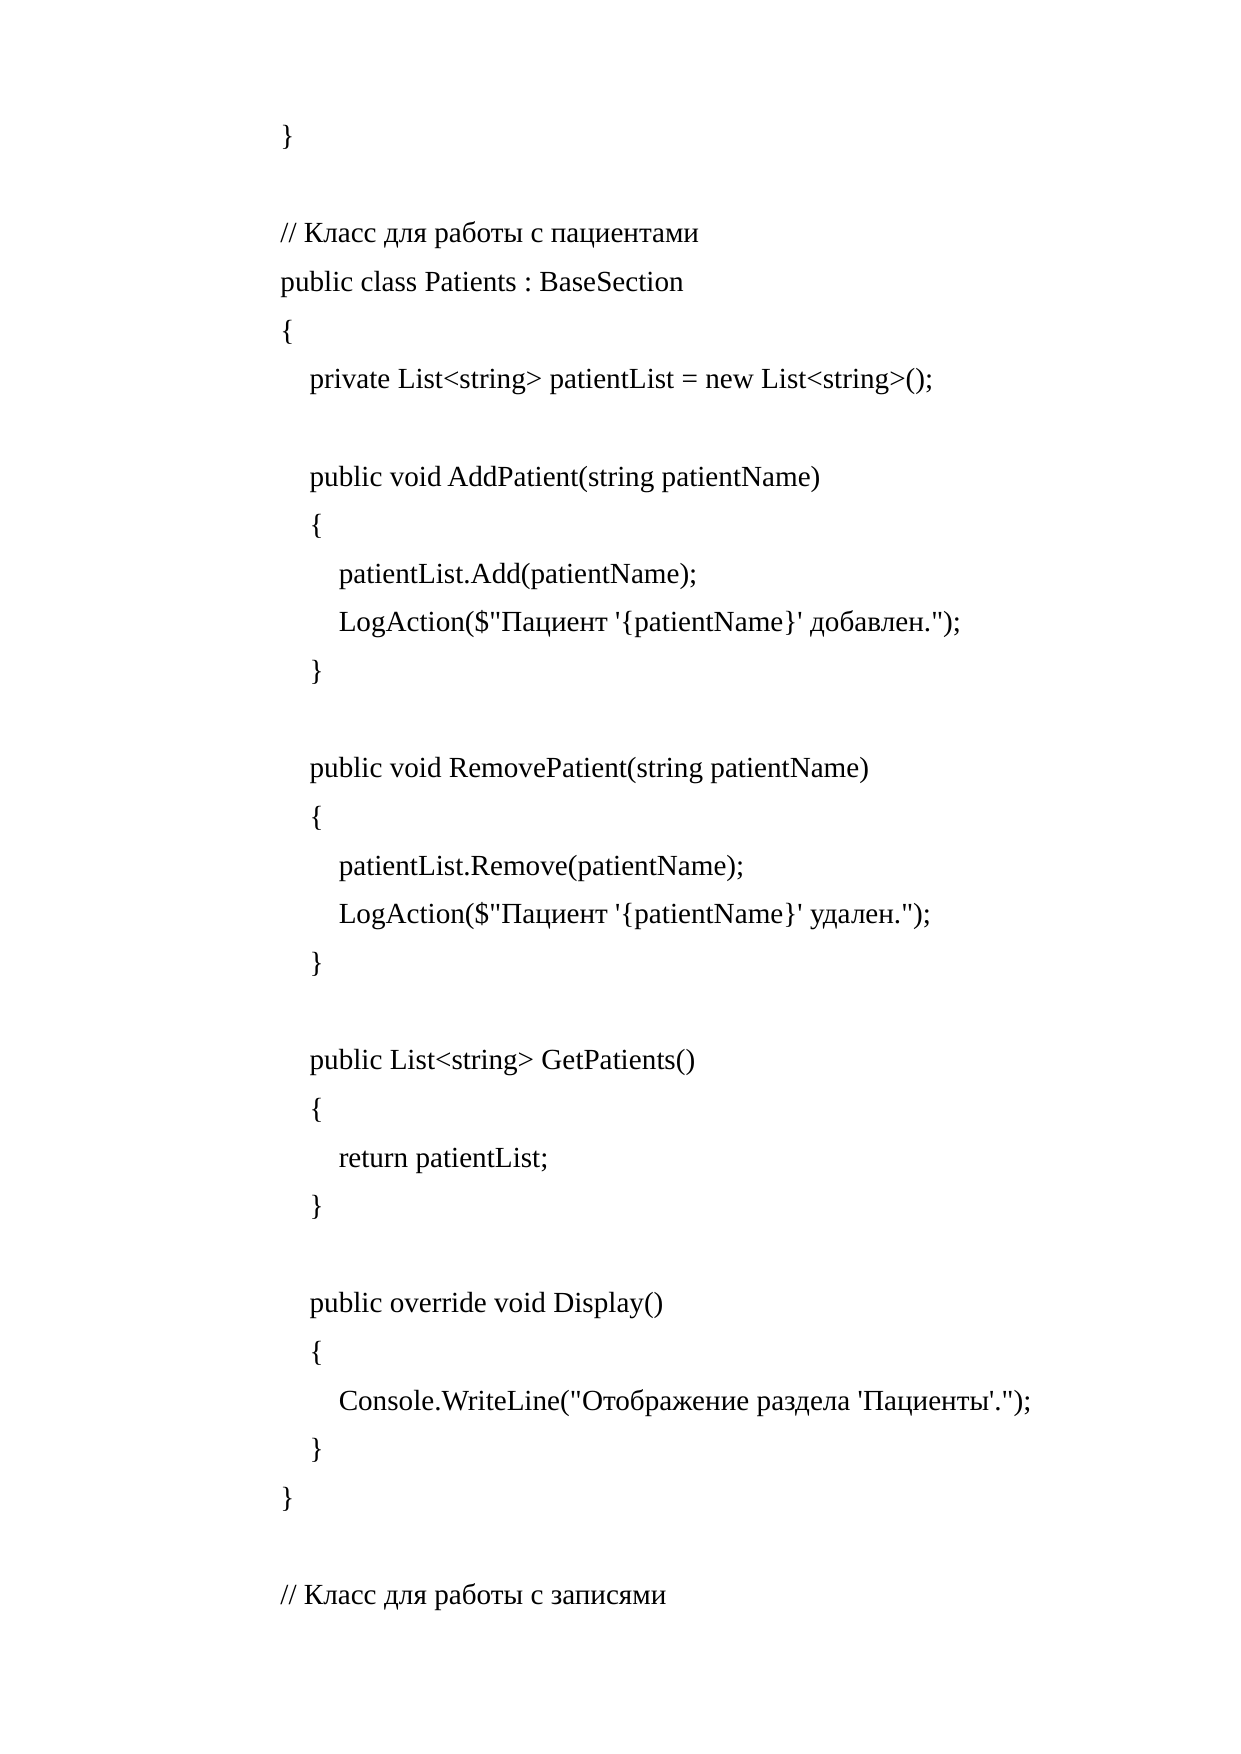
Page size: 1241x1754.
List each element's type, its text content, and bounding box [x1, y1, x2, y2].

text patientList.Add(patientName); [177, 556, 1152, 589]
text { [177, 799, 1152, 833]
text Console.WriteLine("Отображение раздела 'Пациенты'."); [177, 1383, 1152, 1416]
text public class Patients : BaseSection [177, 264, 1152, 298]
text // Класс для работы с записями [177, 1577, 1152, 1611]
text } [177, 1188, 1152, 1222]
text } [177, 1432, 1152, 1465]
text // Класс для работы с пациентами [177, 215, 1152, 249]
text { [177, 507, 1152, 541]
text public override void Display() [177, 1286, 1152, 1319]
text } [177, 653, 1152, 687]
text } [177, 945, 1152, 979]
text LogAction($"Пациент '{patientName}' удален."); [177, 896, 1152, 930]
text } [177, 1480, 1152, 1514]
text return patientList; [177, 1140, 1152, 1173]
text public List<string> GetPatients() [177, 1042, 1152, 1076]
text { [177, 1091, 1152, 1124]
text patientList.Remove(patientName); [177, 848, 1152, 881]
text { [177, 1334, 1152, 1368]
text LogAction($"Пациент '{patientName}' добавлен."); [177, 604, 1152, 638]
text { [177, 313, 1152, 346]
text } [177, 118, 1152, 152]
text public void RemovePatient(string patientName) [177, 751, 1152, 784]
text public void AddPatient(string patientName) [177, 459, 1152, 492]
text private List<string> patientList = new List<string>(); [177, 361, 1152, 395]
